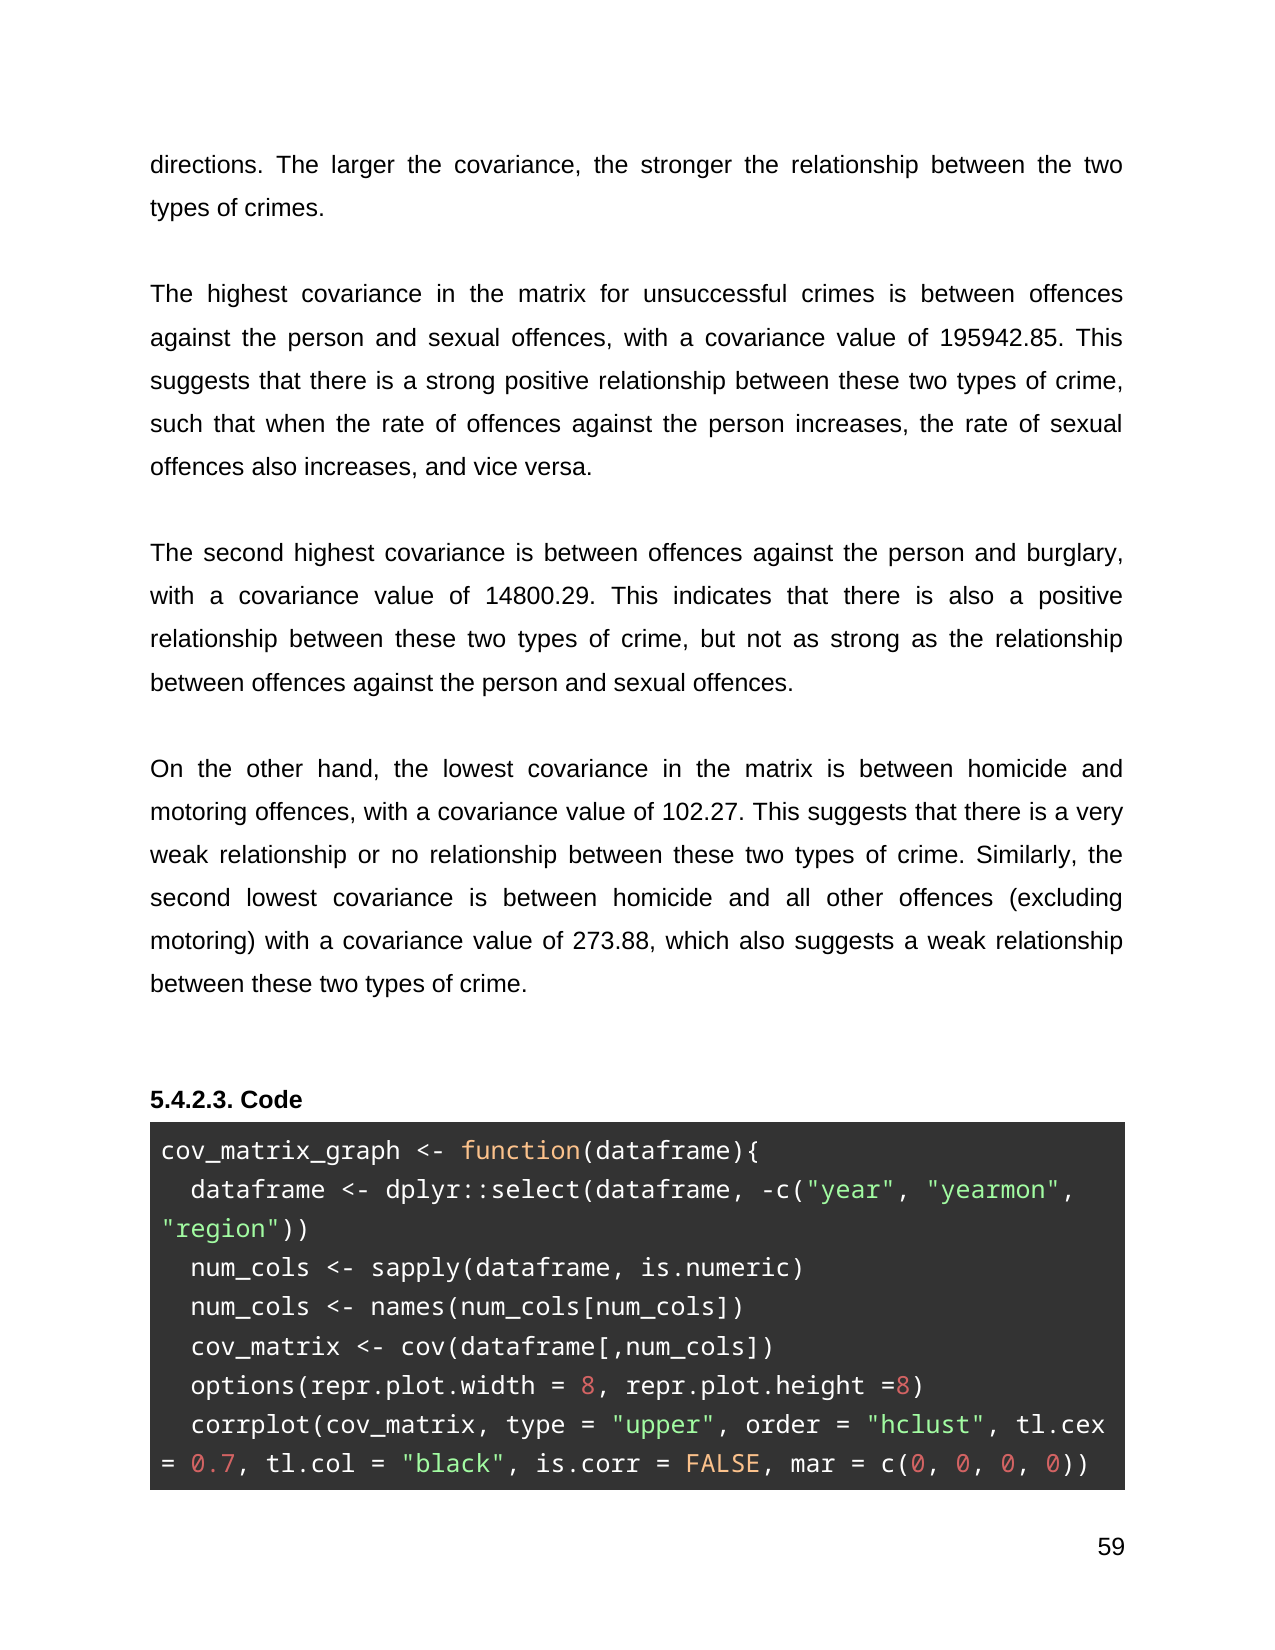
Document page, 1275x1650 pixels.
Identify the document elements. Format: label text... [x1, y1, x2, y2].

subtitle 5.4.2.3. Code [150, 1085, 1125, 1113]
text On the other hand, the lowest covariance in the matrix is between homicide and motoring offences, with a covariance value of 102.27. This suggests that there is a very weak relationship or no relationship between these two types of crime. Similarly, the second lowest covariance is between homicide and all other offences (excluding motoring) with a covariance value of 273.88, which also suggests a weak relationship between these two types of crime. [150, 754, 1125, 998]
text The highest covariance in the matrix for unsuccessful crimes is between offences against the person and sexual offences, with a covariance value of 195942.85. This suggests that there is a strong positive relationship between these two types of crime, such that when the rate of offences against the person increases, the rate of sexual offences also increases, and vice versa. [150, 279, 1125, 481]
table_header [150, 1122, 1125, 1490]
text The second highest covariance is between offences against the person and burglary, with a covariance value of 14800.29. This indicates that there is also a positive relationship between these two types of crime, but not as strong as the relationship between offences against the person and sexual offences. [150, 538, 1125, 696]
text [150, 150, 1125, 222]
